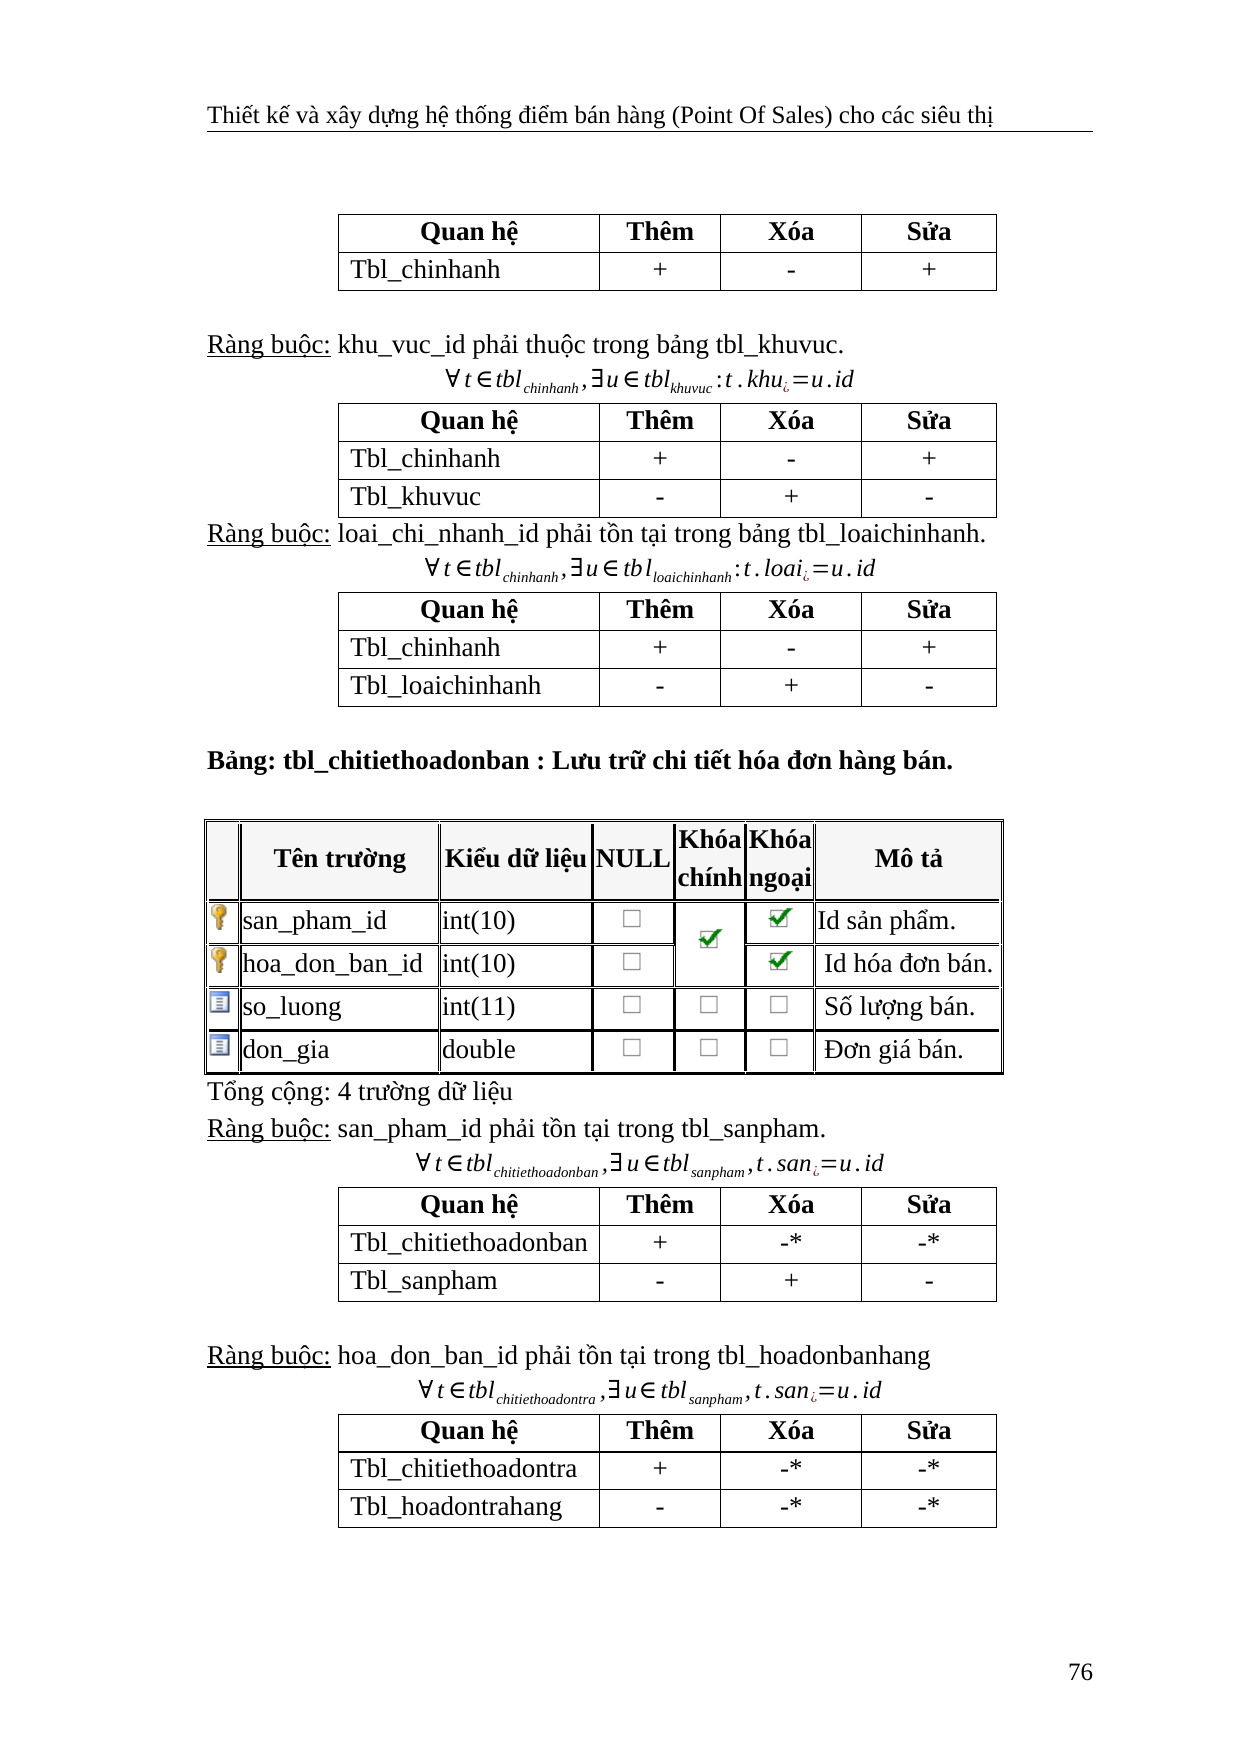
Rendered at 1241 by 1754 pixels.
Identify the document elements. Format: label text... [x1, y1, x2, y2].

table_cell [207, 1029, 240, 1072]
table_cell Đơn giá bán. [815, 1029, 1001, 1072]
table_header Xóa [721, 404, 861, 441]
table_cell [205, 986, 240, 1029]
table_cell Tbl_chinhanh [339, 442, 599, 479]
table_cell -* [862, 1226, 996, 1263]
table_header Tên trường [240, 822, 439, 899]
table_cell -* [862, 1453, 996, 1489]
table_header Sửa [862, 593, 996, 630]
text Tổng cộng: 4 trường dữ liệu [207, 1075, 1093, 1106]
table_cell - [862, 1264, 996, 1301]
table_cell Tbl_chitiethoadonban [339, 1226, 599, 1263]
table_cell - [600, 1264, 720, 1301]
table_cell Tbl_hoadontrahang [339, 1490, 599, 1527]
table_cell + [862, 253, 996, 290]
picture [207, 904, 233, 930]
picture [697, 926, 723, 952]
table_cell don_gia [240, 1032, 439, 1072]
picture [767, 991, 793, 1017]
table_cell -* [862, 1490, 996, 1527]
table_cell Id hóa đơn bán. [816, 943, 1001, 986]
table_cell Tbl_chinhanh [339, 631, 599, 668]
table_header Thêm [600, 215, 720, 252]
table_cell int(10) [441, 946, 591, 986]
table_header Sửa [862, 1415, 996, 1451]
table_header Quan hệ [339, 1188, 599, 1225]
table_cell - [600, 1490, 720, 1527]
table_cell [676, 989, 744, 1029]
table_cell [747, 989, 813, 1029]
table_cell + [600, 631, 720, 668]
table_header Quan hệ [339, 593, 599, 630]
table_cell Tbl_loaichinhanh [339, 669, 599, 706]
table_cell [674, 1032, 745, 1072]
table_header Khóa ngoại [745, 822, 815, 899]
table_cell [594, 903, 673, 942]
picture [697, 1034, 723, 1060]
table_cell [745, 1032, 815, 1072]
table_cell Tbl_chinhanh [339, 253, 599, 290]
picture [620, 948, 646, 974]
table_cell [747, 946, 813, 986]
table_header Sửa [862, 1188, 996, 1225]
table_cell Số lượng bán. [815, 986, 1002, 1029]
picture [767, 1034, 793, 1060]
table_cell -* [721, 1490, 861, 1527]
table_cell Tbl_chitiethoadontra [339, 1453, 599, 1489]
table_cell - [862, 669, 996, 706]
table_header Thêm [600, 1188, 720, 1225]
picture [620, 1034, 646, 1060]
table_cell double [440, 1032, 592, 1072]
table_header NULL [592, 822, 674, 899]
table_cell - [600, 669, 720, 706]
table_header Kiểu dữ liệu [440, 822, 592, 899]
table_header Quan hệ [339, 1415, 599, 1451]
table_cell + [600, 1226, 720, 1263]
picture [697, 991, 723, 1017]
table_cell [594, 989, 673, 1029]
table_cell int(10) [441, 903, 591, 942]
picture [207, 947, 233, 973]
table_header Thêm [600, 1415, 720, 1451]
table_header Khóa chính [674, 822, 745, 899]
table_cell Tbl_khuvuc [339, 480, 599, 517]
table_header Quan hệ [339, 215, 599, 252]
table_cell hoa_don_ban_id [242, 946, 438, 986]
table_header [205, 820, 240, 899]
table_cell + [600, 253, 720, 290]
table_header Sửa [862, 215, 996, 252]
table_cell + [721, 480, 861, 517]
picture [207, 990, 233, 1016]
table_cell [594, 946, 673, 986]
table_header Xóa [721, 1188, 861, 1225]
picture [767, 948, 793, 974]
text Ràng buộc: khu_vuc_id phải thuộc trong bảng tbl_khuvuc. [207, 328, 1093, 359]
table_header Xóa [721, 1415, 861, 1451]
text Ràng buộc: loai_chi_nhanh_id phải tồn tại trong bảng tbl_loaichinhanh. [207, 518, 1093, 549]
table_cell - [600, 480, 720, 517]
picture [620, 905, 646, 931]
table_cell Tbl_sanpham [339, 1264, 599, 1301]
table_cell so_luong [242, 989, 438, 1029]
picture [207, 1033, 233, 1059]
table_cell int(11) [441, 989, 591, 1029]
table_cell + [600, 1453, 720, 1489]
table_cell [747, 903, 813, 942]
text Ràng buộc: san_pham_id phải tồn tại trong tbl_sanpham. [207, 1113, 1093, 1144]
table_cell + [721, 669, 861, 706]
text Ràng buộc: hoa_don_ban_id phải tồn tại trong tbl_hoadonbanhang [207, 1339, 1093, 1370]
picture [767, 905, 793, 931]
table_cell + [862, 631, 996, 668]
table_header Thêm [600, 593, 720, 630]
table_header Sửa [862, 404, 996, 441]
table_cell [592, 1032, 674, 1072]
table_header Thêm [600, 404, 720, 441]
table_cell + [600, 442, 720, 479]
table_cell [676, 903, 744, 986]
table_cell -* [721, 1226, 861, 1263]
table_cell [207, 943, 238, 986]
table_cell - [862, 480, 996, 517]
table_header Mô tả [815, 822, 1001, 899]
table_cell - [721, 631, 861, 668]
table_cell san_pham_id [242, 903, 438, 942]
picture [620, 991, 646, 1017]
table_cell - [721, 442, 861, 479]
table_cell [207, 899, 238, 942]
table_header Xóa [721, 215, 861, 252]
table_header Xóa [721, 593, 861, 630]
subtitle Bảng: tbl_chitiethoadonban : Lưu trữ chi tiết hóa đơn hàng bán. [207, 744, 1093, 775]
table_cell + [862, 442, 996, 479]
table_cell - [721, 253, 861, 290]
table_cell -* [721, 1453, 861, 1489]
table_cell + [721, 1264, 861, 1301]
table_header Quan hệ [339, 404, 599, 441]
table_cell Id sản phẩm. [816, 899, 1001, 942]
